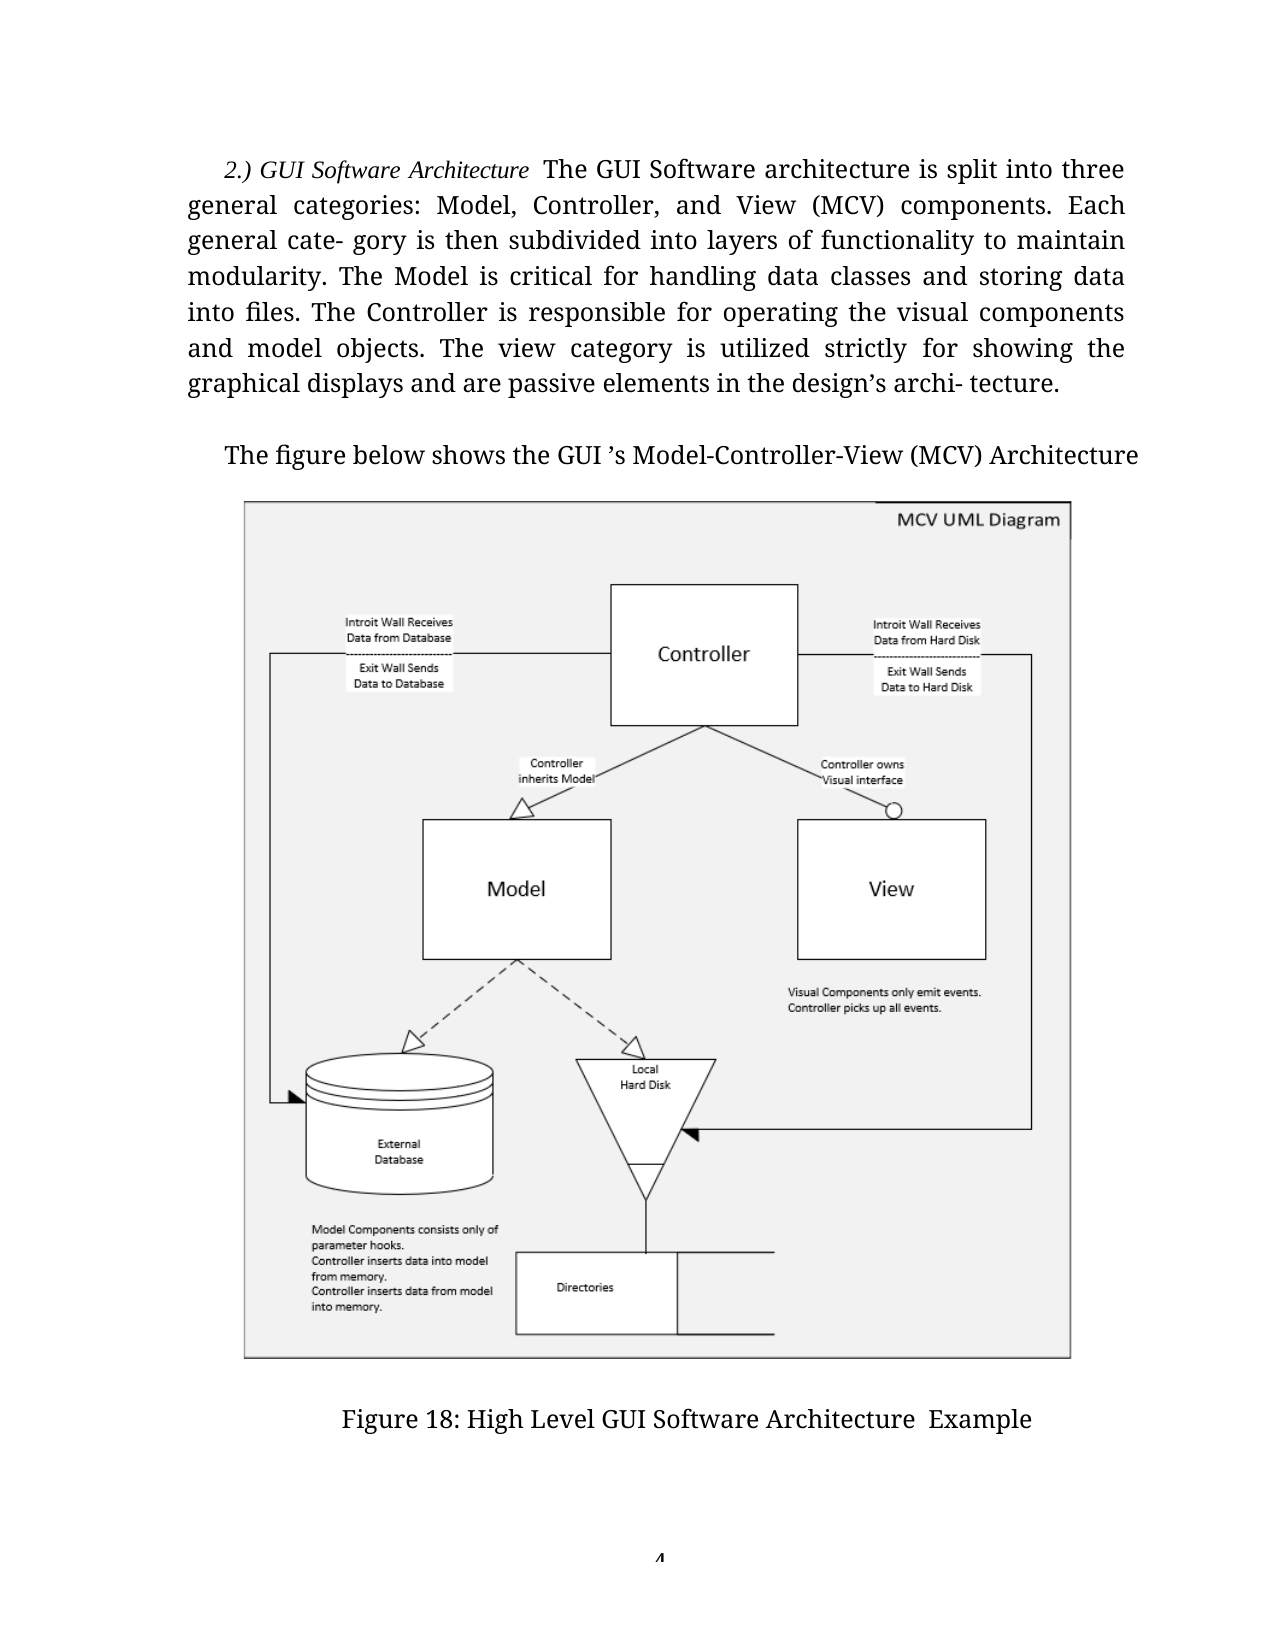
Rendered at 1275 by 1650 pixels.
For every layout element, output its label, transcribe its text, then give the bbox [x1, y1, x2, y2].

picture [243, 501, 1072, 1359]
text 2.) GUI Software Architecture The GUI Software architecture is split into three general categories: Model, Controller, and View (MCV) components. Each general cate- gory is then subdivided into layers of functionality to maintain modularity. The Model is critical for handling data classes and storing data into files. The Controller is responsible for operating the visual components and model objects. The view category is utilized strictly for showing the graphical displays and are passive elements in the design’s archi- tecture. [187, 152, 1125, 400]
text The figure below shows the GUI ’s Model-Controller-View (MCV) Architecture [224, 437, 1225, 472]
text Figure 18: High Level GUI Software Architecture Example [341, 1402, 1225, 1436]
